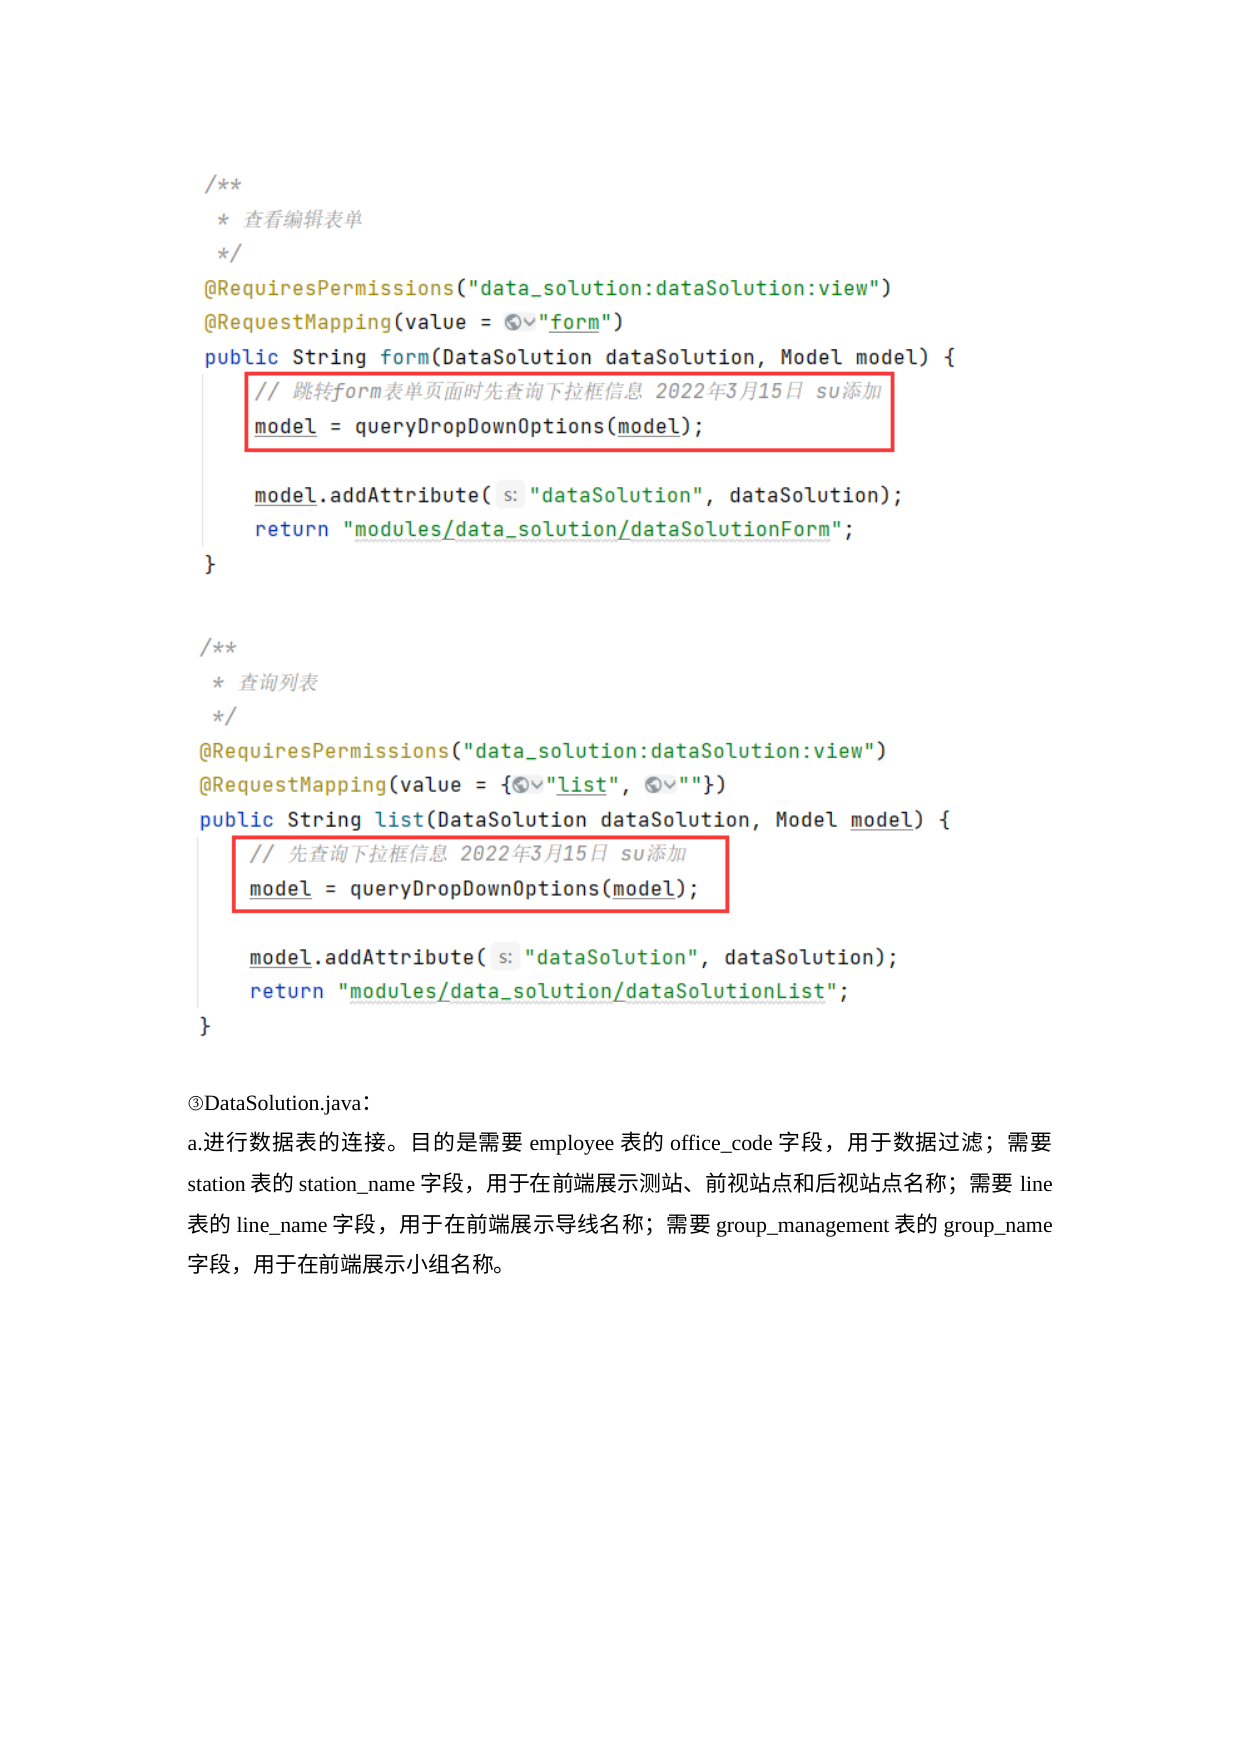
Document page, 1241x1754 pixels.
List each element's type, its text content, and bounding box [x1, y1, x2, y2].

picture [187, 623, 965, 1047]
text ③DataSolution.java： [187, 1084, 1053, 1117]
text a.进行数据表的连接。目的是需要employee表的office_code字段，用于数据过滤；需要station表的station_name字段，用于在前端展示测站、前视站点和后视站点名称；需要line表的line_name字段，用于在前端展示导线名称；需要group_management表的group_name字段，用于在前端展示小组名称。 [187, 1125, 1053, 1279]
picture [187, 162, 996, 589]
